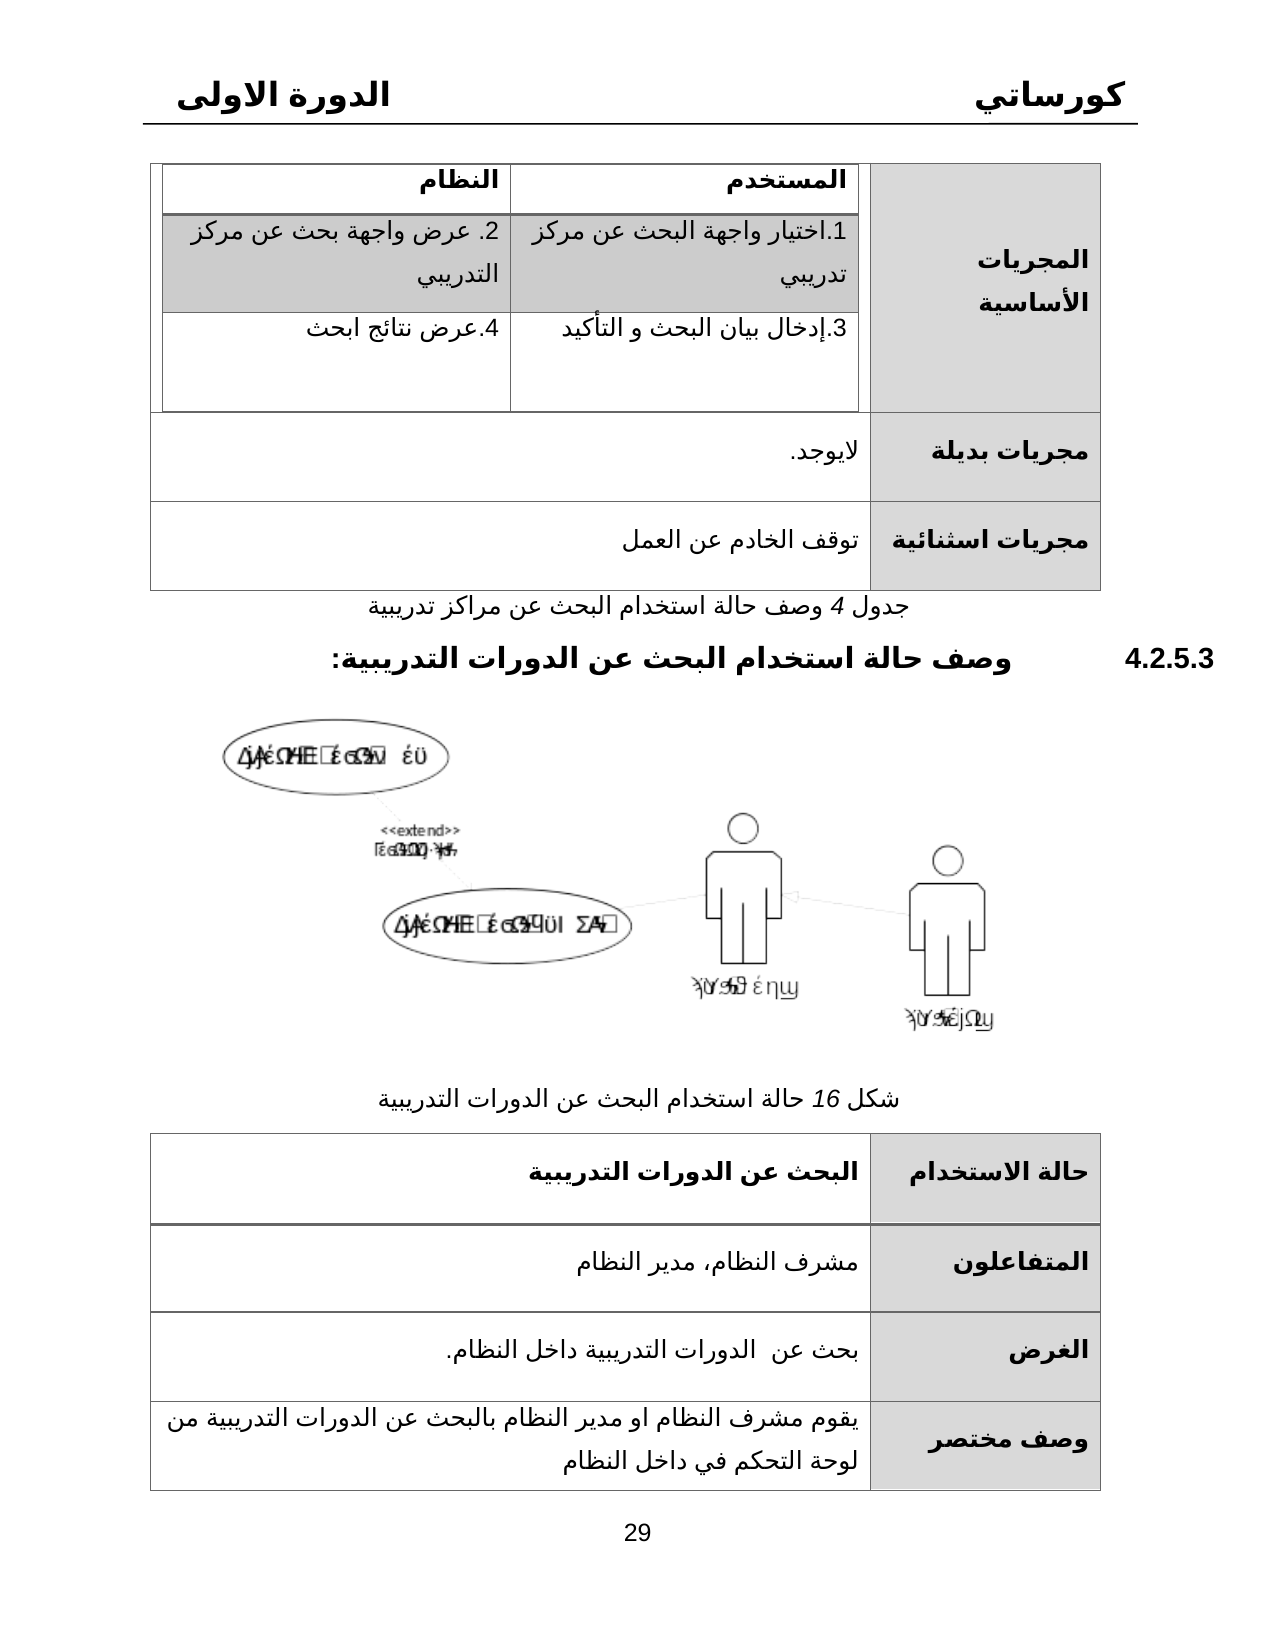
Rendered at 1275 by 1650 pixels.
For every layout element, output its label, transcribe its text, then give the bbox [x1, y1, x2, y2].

table_cell مجريات اسثنائية [871, 502, 1100, 590]
table_cell الغرض [871, 1313, 1100, 1401]
table_cell [511, 165, 858, 213]
text شكل 16 حالة استخدام البحث عن الدورات التدريبية [150, 1084, 1125, 1112]
table_cell [511, 313, 858, 411]
subtitle وصف حالة استخدام البحث عن الدورات التدريبية: [150, 641, 1125, 674]
table_cell المجريات الأساسية [871, 164, 1100, 412]
table_cell لايوجد. [151, 413, 870, 501]
table_header حالة الاستخدام [871, 1134, 1100, 1222]
text جدول 4 وصف حالة استخدام البحث عن مراكز تدريبية [150, 591, 1125, 620]
table_cell [859, 164, 870, 412]
table_cell بحث عن الدورات التدريبية داخل النظام. [151, 1313, 870, 1401]
table_cell مشرف النظام، مدير النظام [151, 1226, 870, 1311]
table_cell [163, 165, 510, 213]
table_cell [163, 313, 510, 411]
table_cell المتفاعلون [871, 1226, 1100, 1311]
table_cell توقف الخادم عن العمل [151, 502, 870, 590]
table_cell وصف مختصر [871, 1402, 1100, 1489]
table_cell يقوم مشرف النظام او مدير النظام بالبحث عن الدورات التدريبية من لوحة التحكم في داخل النظام [151, 1402, 870, 1489]
table_header البحث عن الدورات التدريبية [151, 1134, 870, 1222]
table_cell مجريات بديلة [871, 413, 1100, 501]
table_cell [151, 164, 162, 412]
